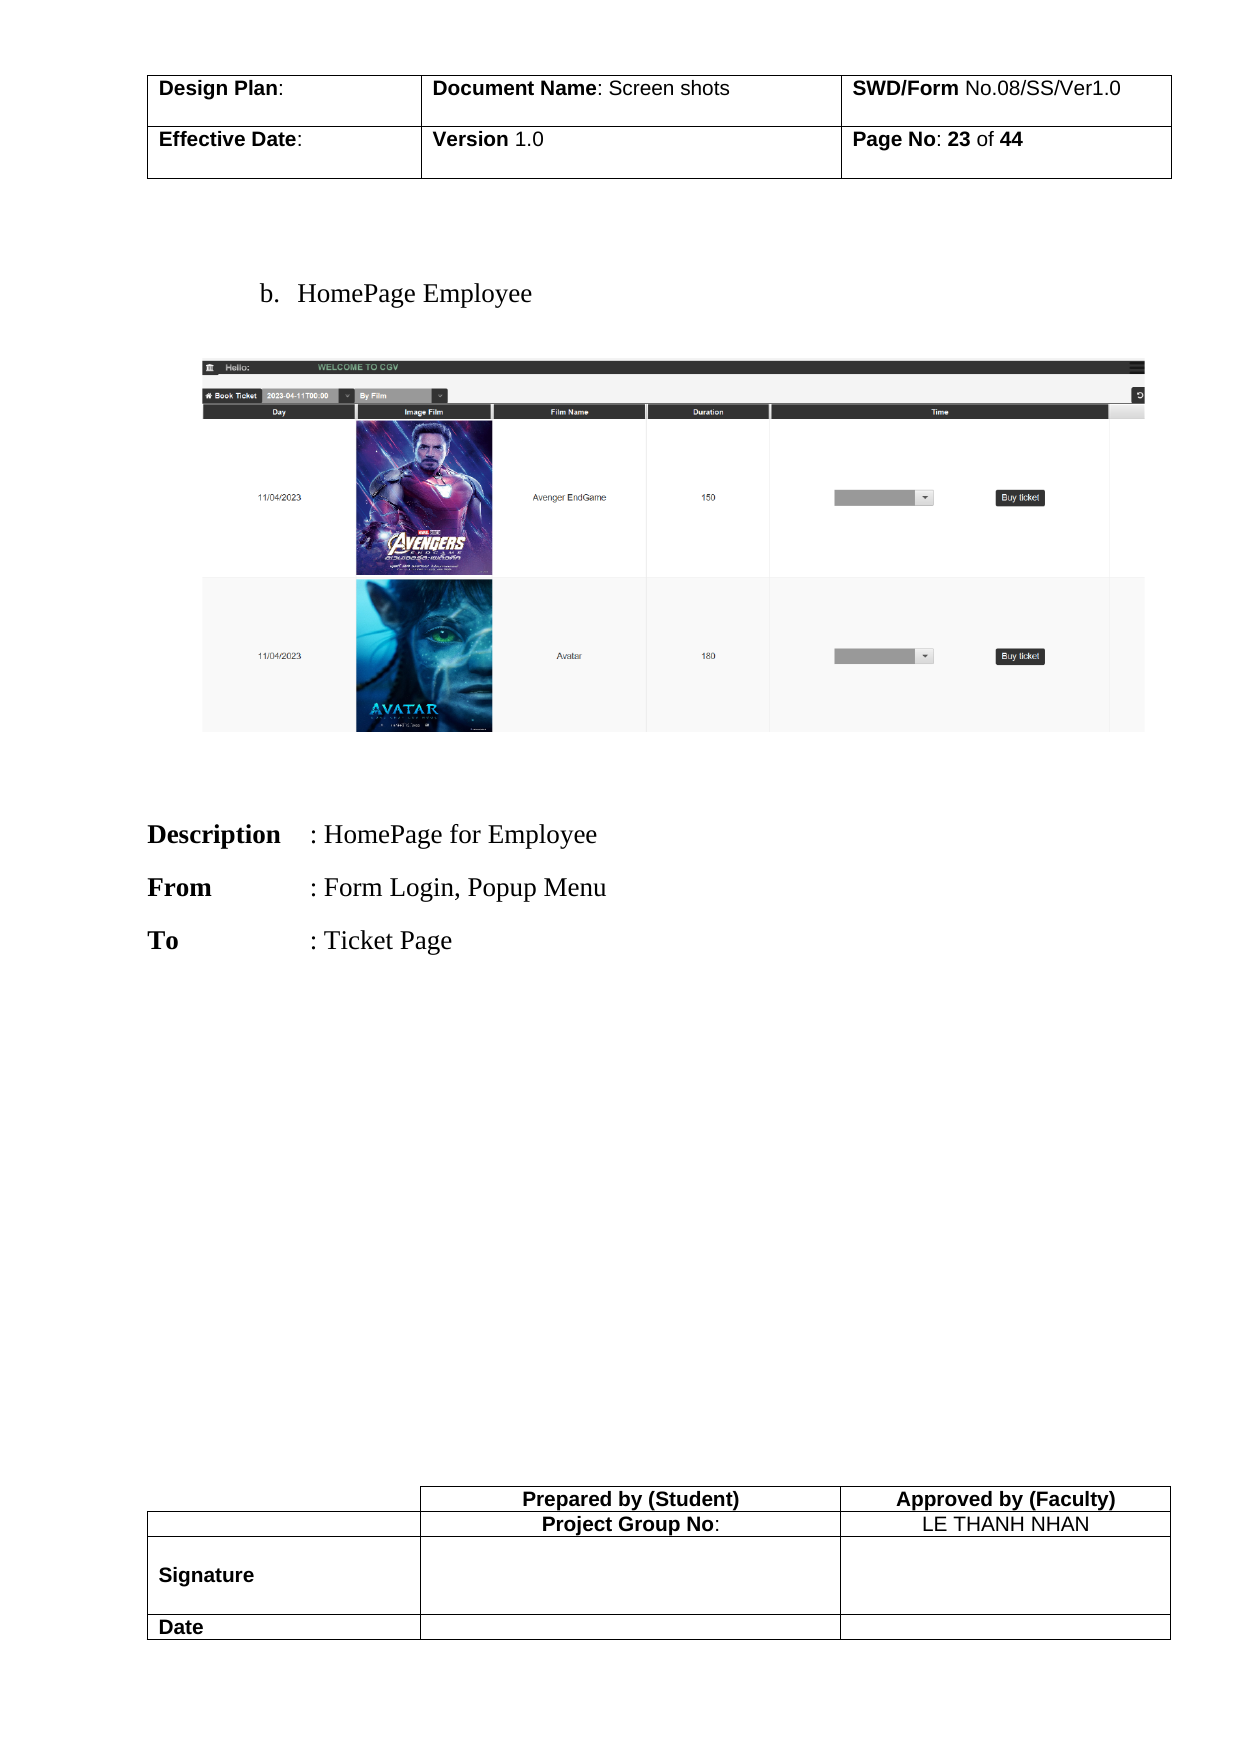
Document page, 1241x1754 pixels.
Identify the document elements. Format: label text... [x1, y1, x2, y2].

text To : Ticket Page [147, 924, 1093, 956]
text Description : HomePage for Employee [147, 818, 1093, 850]
list HomePage Employee [259, 277, 1093, 308]
picture [200, 358, 1144, 731]
text From : Form Login, Popup Menu [147, 871, 1093, 903]
